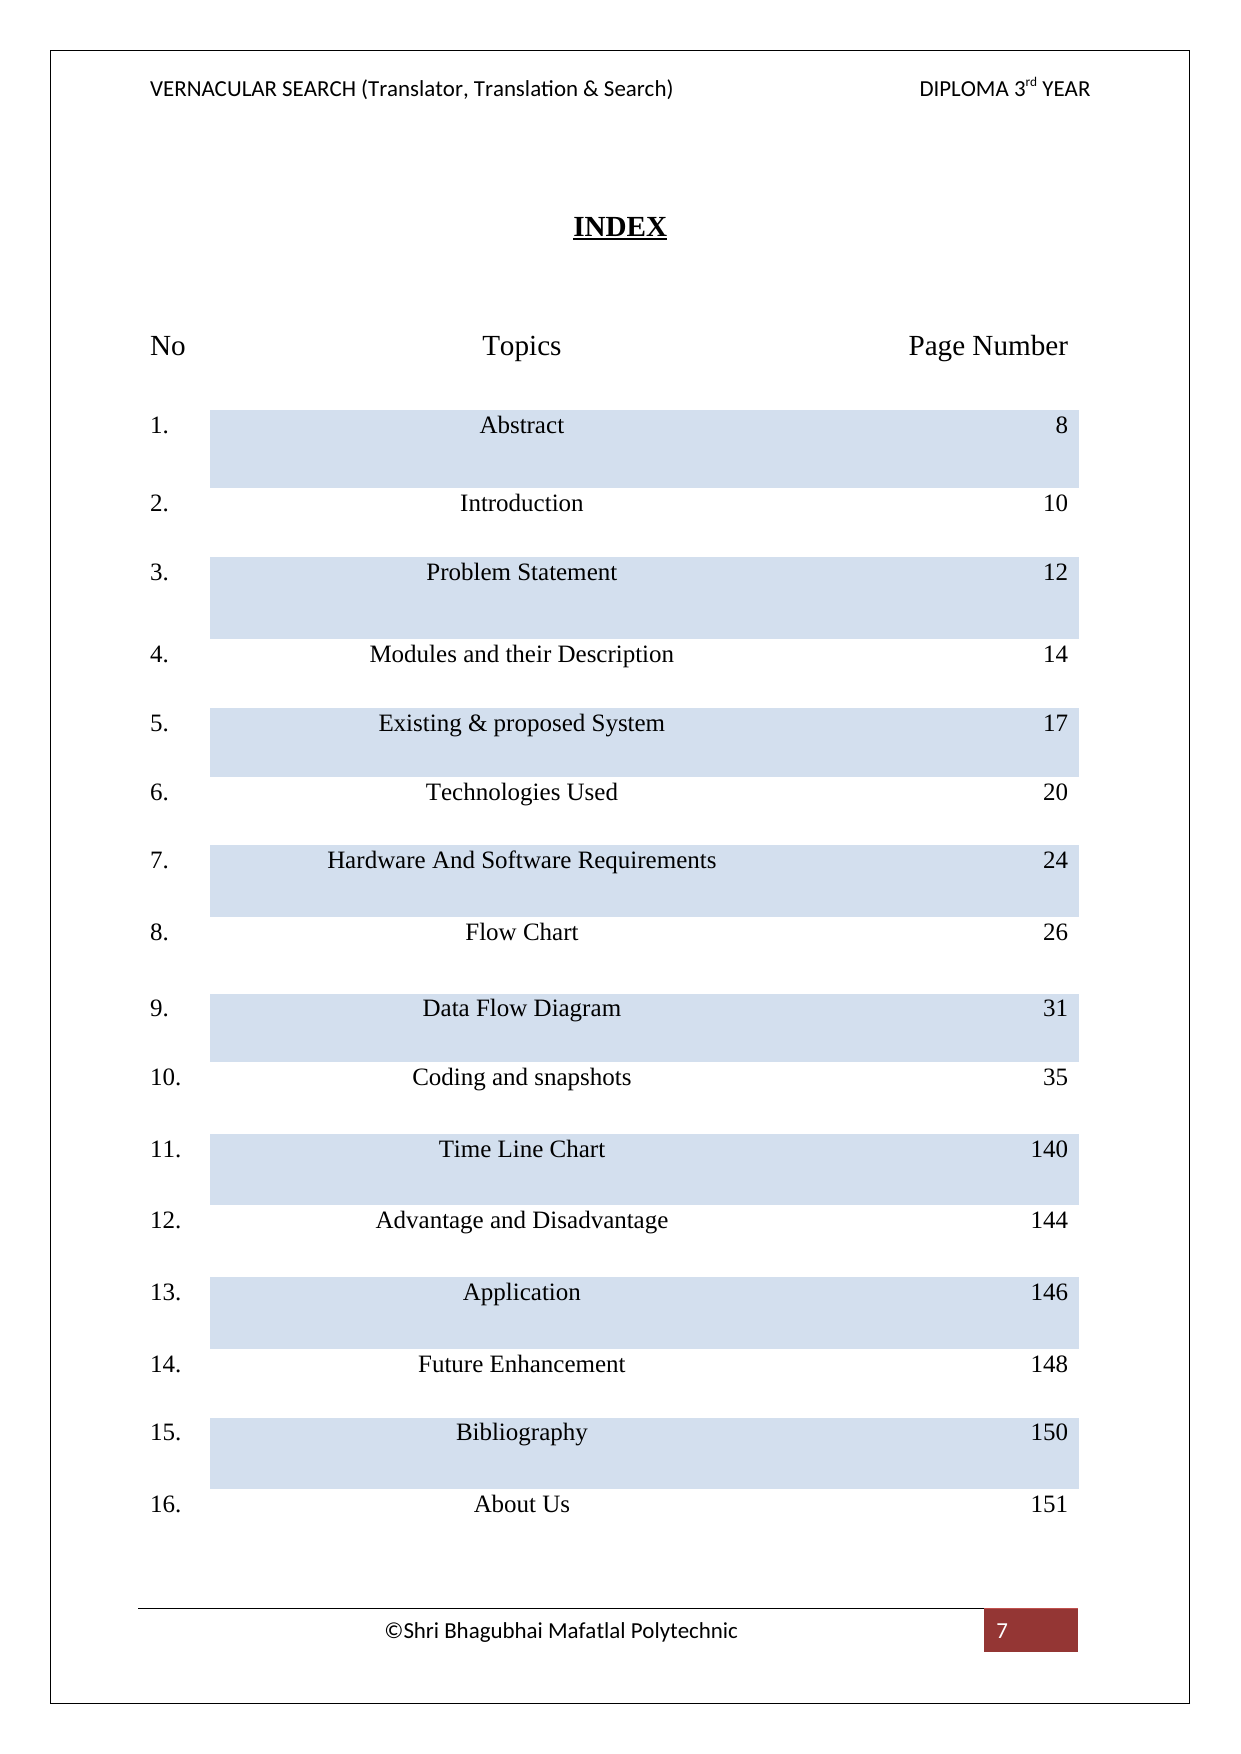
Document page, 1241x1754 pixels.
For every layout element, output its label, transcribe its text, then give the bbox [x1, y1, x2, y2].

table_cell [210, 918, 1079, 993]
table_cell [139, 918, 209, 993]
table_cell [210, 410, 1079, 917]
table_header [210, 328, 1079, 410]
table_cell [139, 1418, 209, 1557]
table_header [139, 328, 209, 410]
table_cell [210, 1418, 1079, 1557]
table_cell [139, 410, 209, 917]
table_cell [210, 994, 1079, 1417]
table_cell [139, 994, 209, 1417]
text INDEX [150, 209, 1090, 243]
